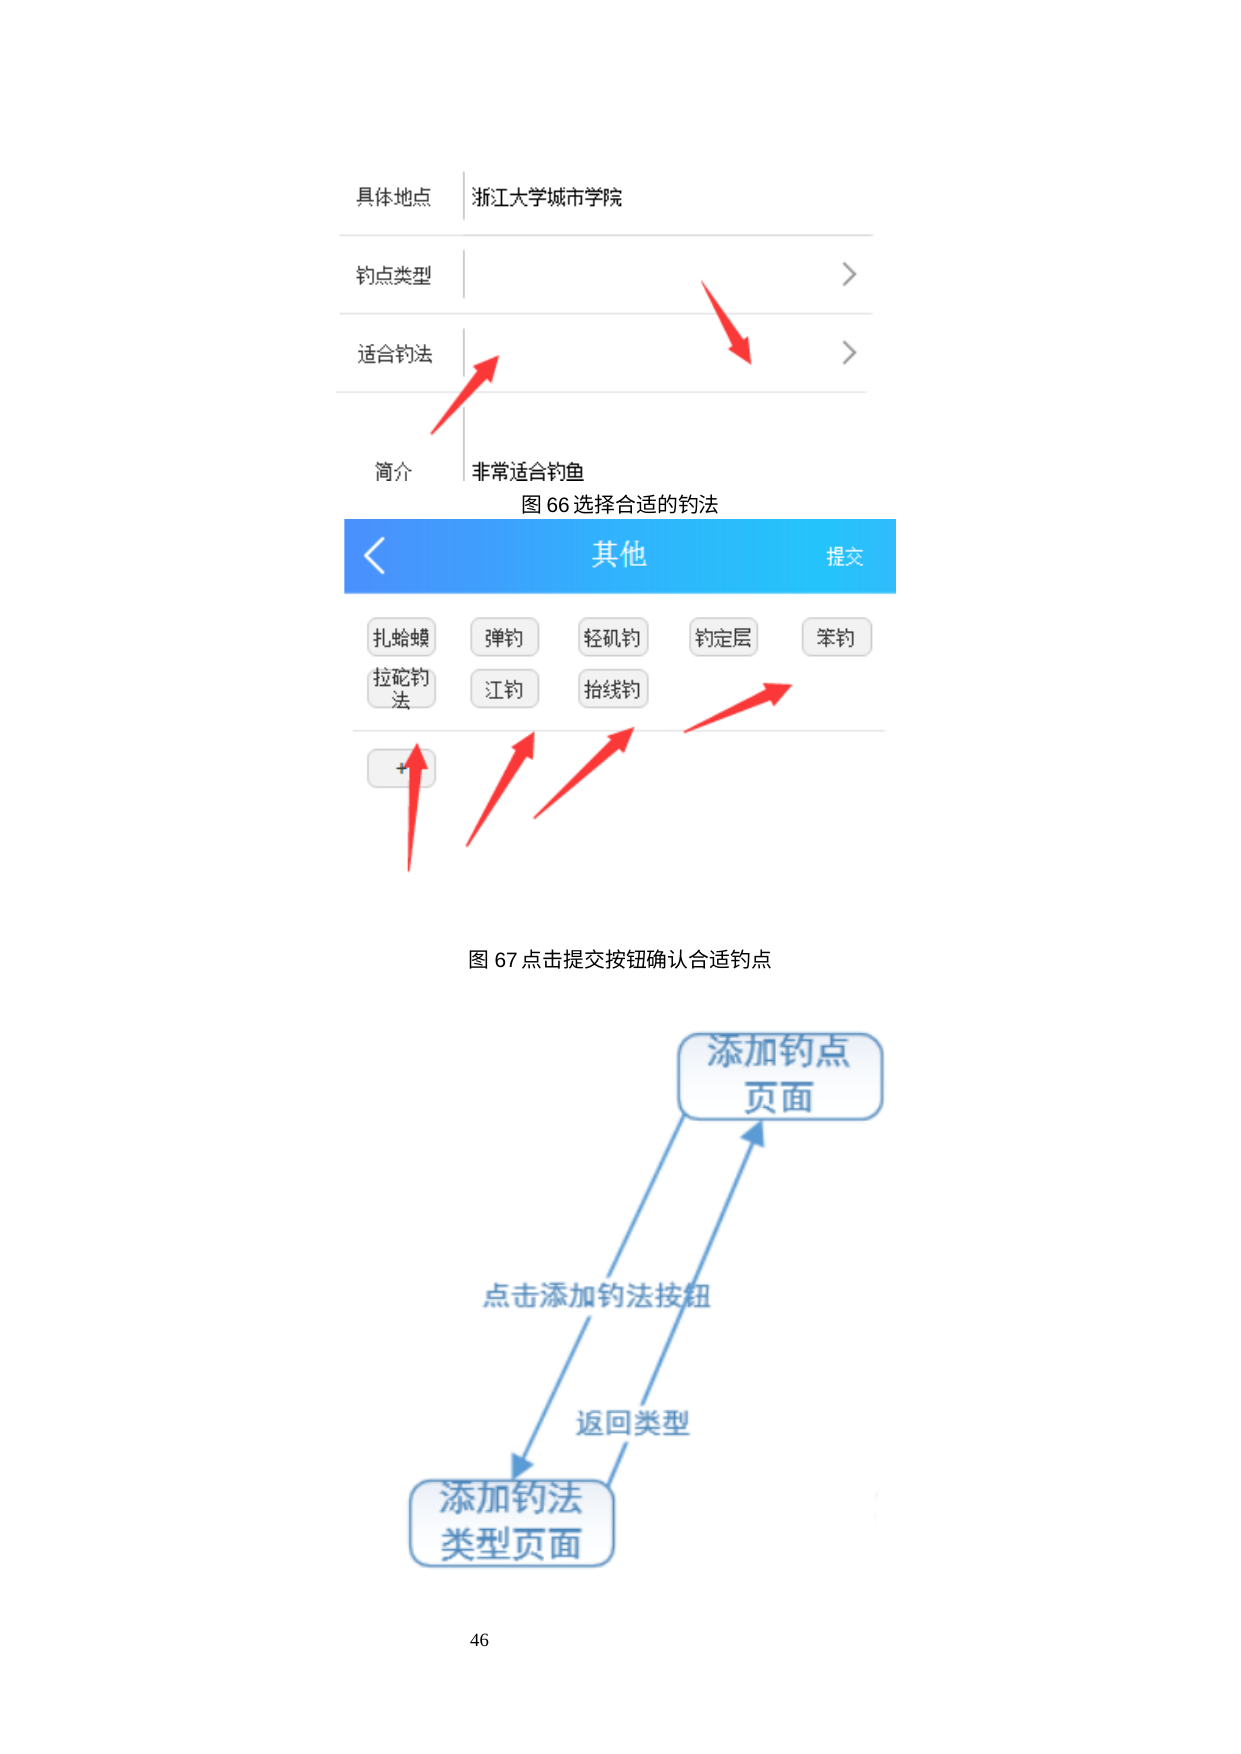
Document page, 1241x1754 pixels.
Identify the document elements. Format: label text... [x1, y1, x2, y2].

picture [344, 519, 896, 940]
picture [353, 974, 887, 1579]
text 图 67点击提交按钮确认合适钓点 [187, 942, 1053, 974]
picture [335, 162, 905, 481]
text 图 66选择合适的钓法 [187, 487, 1053, 519]
